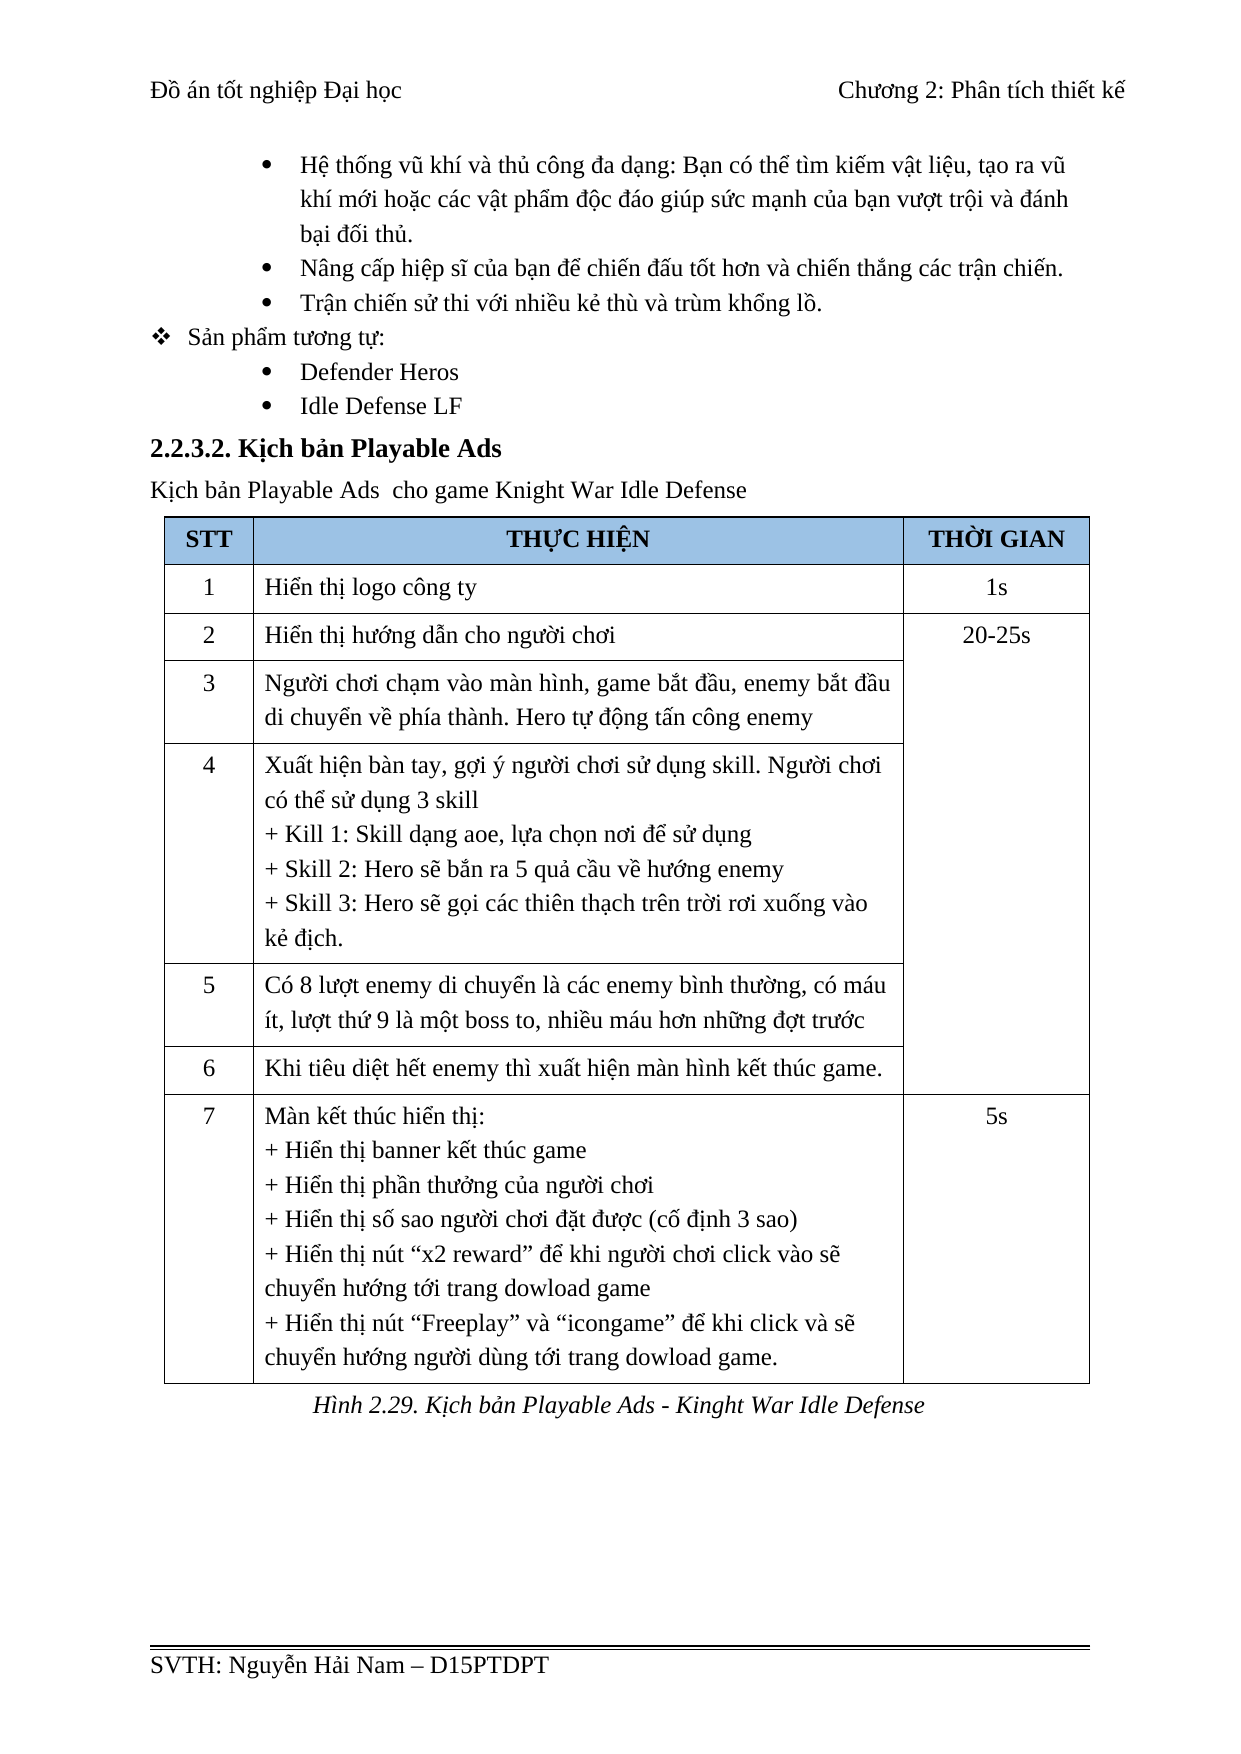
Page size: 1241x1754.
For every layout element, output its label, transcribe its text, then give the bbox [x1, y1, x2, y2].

table_header THỰC HIỆN [254, 518, 903, 564]
table_cell 4 [165, 744, 253, 963]
list Idle Defense LF [262, 391, 1090, 420]
table_cell Có 8 lượt enemy di chuyển là các enemy bình thường, có máu ít, lượt thứ 9 là một boss to, nhiều máu hơn những đợt trước [254, 964, 903, 1046]
text Kịch bản Playable Ads cho game Knight War Idle Defense [150, 476, 1090, 504]
table_cell Hiển thị hướng dẫn cho người chơi [254, 614, 903, 660]
text Hình 2.29. Kịch bản Playable Ads - Kinght War Idle Defense [150, 1391, 1090, 1419]
table_cell 2 [165, 614, 253, 660]
list Defender Heros [262, 357, 1090, 386]
list Hệ thống vũ khí và thủ công đa dạng: Bạn có thể tìm kiếm vật liệu, tạo ra vũ khí mới hoặc các vật phẩm độc đáo giúp sức mạnh của bạn vượt trội và đánh bại đối thủ. [262, 150, 1090, 248]
table_cell 1 [165, 565, 253, 612]
table_cell 5 [165, 964, 253, 1046]
table_cell 7 [165, 1095, 253, 1383]
list Nâng cấp hiệp sĩ của bạn để chiến đấu tốt hơn và chiến thắng các trận chiến. [262, 253, 1090, 282]
table_cell Người chơi chạm vào màn hình, game bắt đầu, enemy bắt đầu di chuyển về phía thành. Hero tự động tấn công enemy [254, 661, 903, 743]
table_cell Xuất hiện bàn tay, gợi ý người chơi sử dụng skill. Người chơi có thể sử dụng 3 skill + Kill 1: Skill dạng aoe, lựa chọn nơi để sử dụng + Skill 2: Hero sẽ bắn ra 5 quả cầu về hướng enemy + Skill 3: Hero sẽ gọi các thiên thạch trên trời rơi xuống vào kẻ địch. [254, 744, 903, 963]
table_cell 5s [904, 1095, 1089, 1383]
table_cell Màn kết thúc hiển thị: + Hiển thị banner kết thúc game + Hiển thị phần thưởng của người chơi + Hiển thị số sao người chơi đặt được (cố định 3 sao) + Hiển thị nút “x2 reward” để khi người chơi click vào sẽ chuyển hướng tới trang dowload game + Hiển thị nút “Freeplay” và “icongame” để khi click và sẽ chuyển hướng người dùng tới trang dowload game. [254, 1095, 903, 1383]
table_cell 20-25s [904, 614, 1089, 1094]
table_cell 1s [904, 565, 1089, 612]
subtitle 2.2.3.2. Kịch bản Playable Ads [150, 432, 1090, 463]
list Sản phẩm tương tự: [150, 322, 1090, 351]
table_cell 6 [165, 1047, 253, 1094]
table_cell 3 [165, 661, 253, 743]
table_cell Hiển thị logo công ty [254, 565, 903, 612]
table_header THỜI GIAN [904, 518, 1089, 564]
list Trận chiến sử thi với nhiều kẻ thù và trùm khổng lồ. [262, 288, 1090, 317]
table_cell Khi tiêu diệt hết enemy thì xuất hiện màn hình kết thúc game. [254, 1047, 903, 1094]
table_header STT [165, 518, 253, 564]
